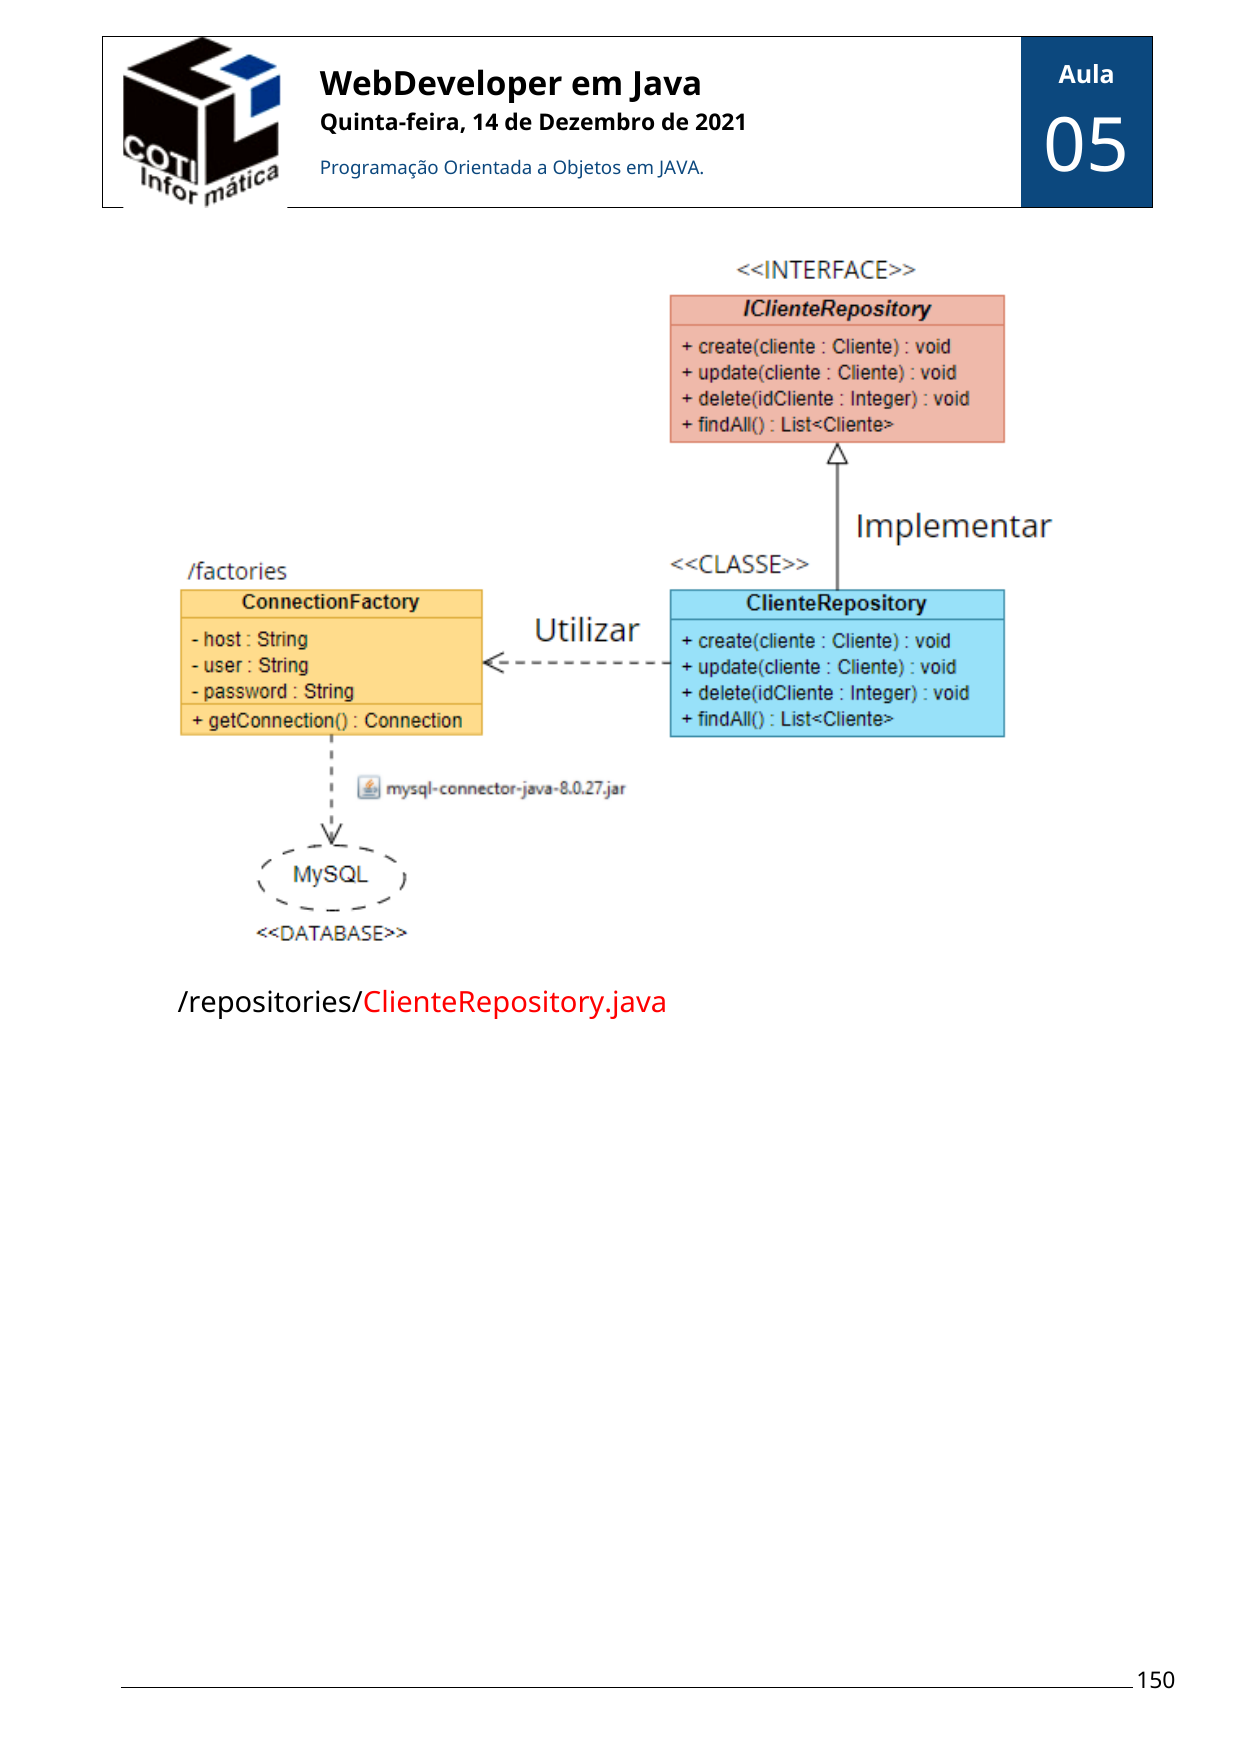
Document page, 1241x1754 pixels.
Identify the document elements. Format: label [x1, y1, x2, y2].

picture [177, 237, 1074, 951]
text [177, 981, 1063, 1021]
